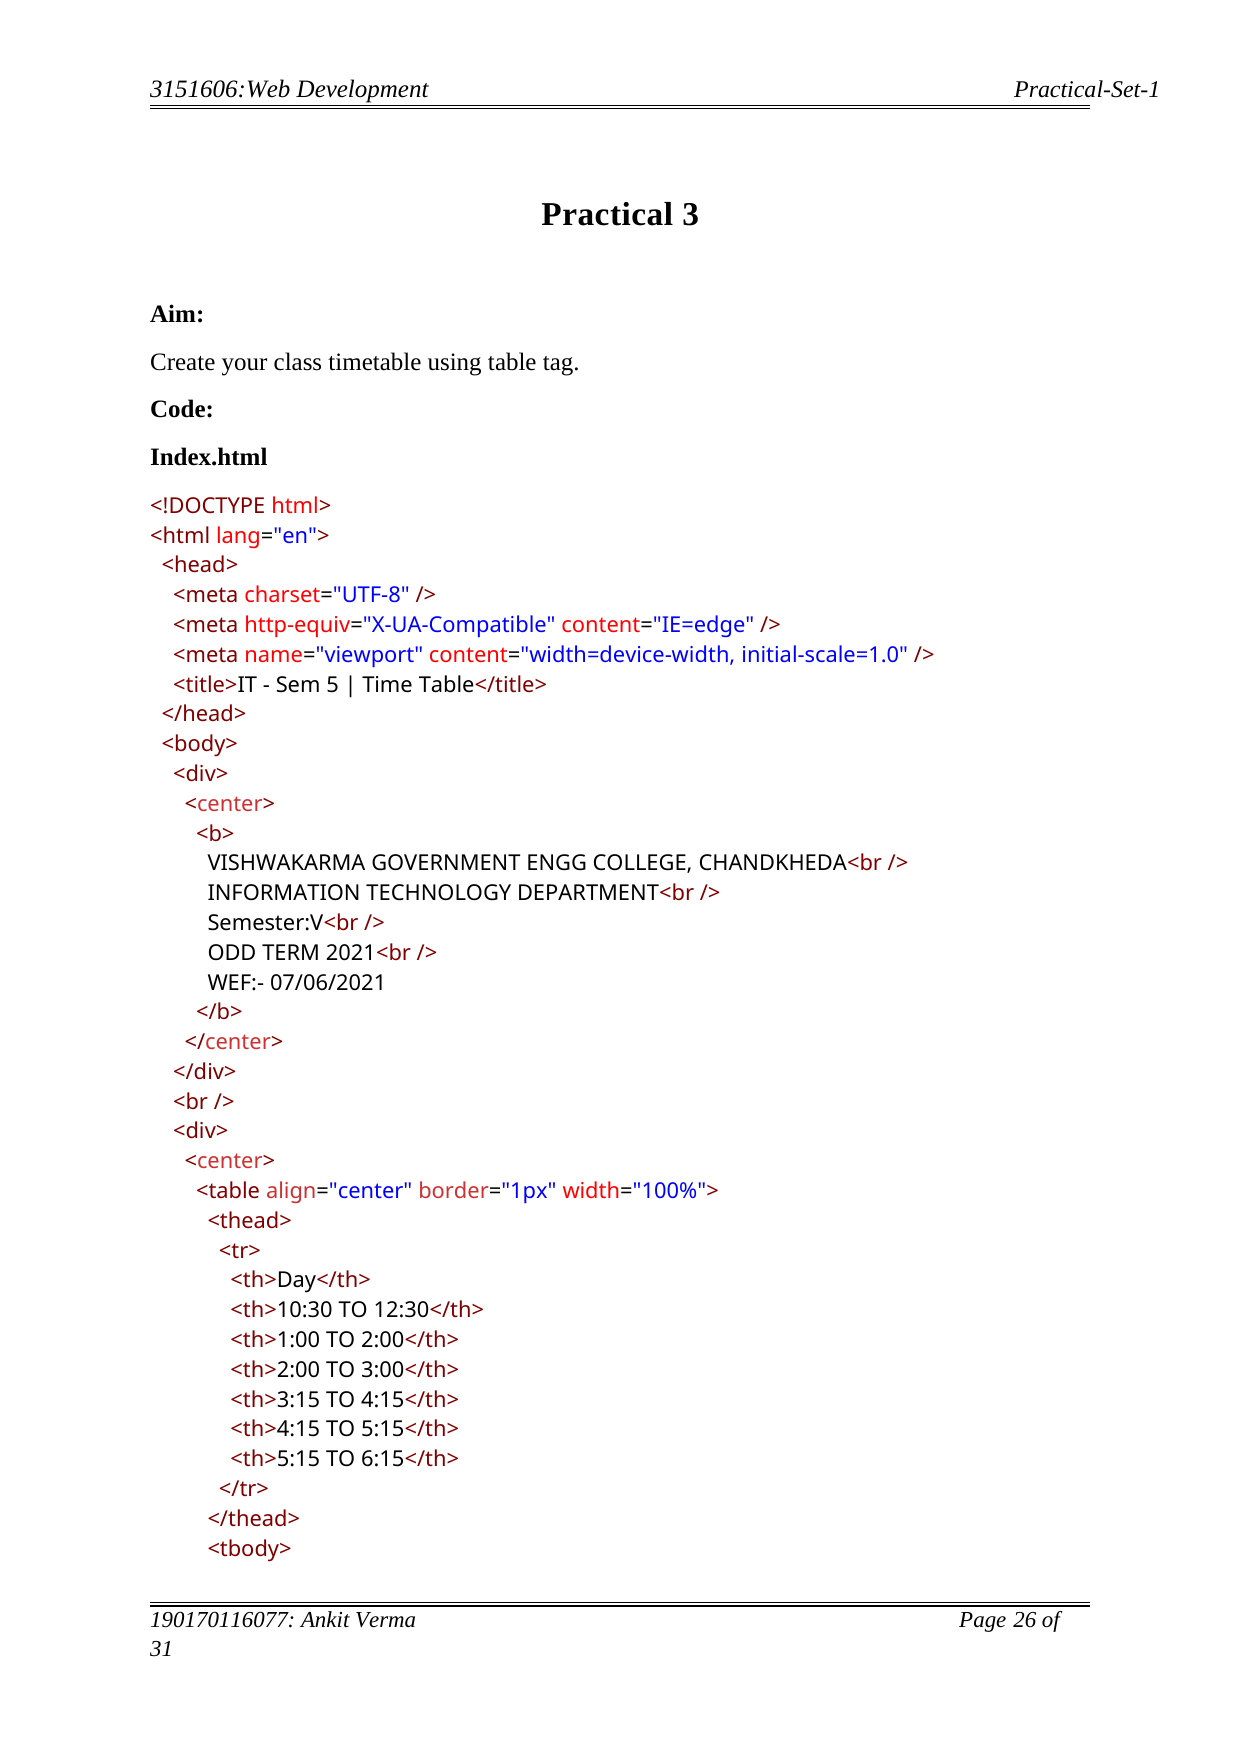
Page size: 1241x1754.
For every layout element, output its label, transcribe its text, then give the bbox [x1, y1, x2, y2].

text Aim: [150, 299, 1090, 328]
text <th>4:15 TO 5:15</th> [150, 1413, 1090, 1443]
text <body> [150, 728, 1090, 758]
text <b> [150, 817, 1090, 847]
text <thead> [150, 1205, 1090, 1234]
text </div> [150, 1056, 1090, 1086]
text <br /> [150, 1086, 1090, 1115]
text Index.html [150, 442, 1090, 471]
text VISHWAKARMA GOVERNMENT ENGG COLLEGE, CHANDKHEDA<br /> [150, 847, 1090, 877]
text Create your class timetable using table tag. [150, 347, 1090, 375]
text <center> [150, 1145, 1090, 1175]
text <th>Day</th> [150, 1264, 1090, 1294]
text <html lang="en"> [150, 519, 1090, 549]
text <meta name="viewport" content="width=device-width, initial-scale=1.0" /> [150, 639, 1090, 668]
text <th>1:00 TO 2:00</th> [150, 1324, 1090, 1354]
text </head> [150, 698, 1090, 728]
text <meta http-equiv="X-UA-Compatible" content="IE=edge" /> [150, 609, 1090, 639]
text Practical 3 [150, 194, 1090, 232]
text <th>3:15 TO 4:15</th> [150, 1383, 1090, 1413]
text </tr> [150, 1473, 1090, 1503]
text Code: [150, 394, 1090, 423]
text <tbody> [150, 1532, 1090, 1562]
text <th>10:30 TO 12:30</th> [150, 1294, 1090, 1324]
text <div> [150, 758, 1090, 788]
text <!DOCTYPE html> [150, 490, 1090, 519]
text <meta charset="UTF-8" /> [150, 579, 1090, 609]
text </center> [150, 1026, 1090, 1056]
text Semester:V<br /> [150, 907, 1090, 937]
text </b> [150, 996, 1090, 1026]
text INFORMATION TECHNOLOGY DEPARTMENT<br /> [150, 877, 1090, 907]
text <div> [150, 1115, 1090, 1145]
text <title>IT - Sem 5 | Time Table</title> [150, 668, 1090, 698]
text <head> [150, 549, 1090, 579]
text </thead> [150, 1503, 1090, 1532]
text ODD TERM 2021<br /> [150, 937, 1090, 966]
text <table align="center" border="1px" width="100%"> [150, 1175, 1090, 1205]
text WEF:- 07/06/2021 [150, 966, 1090, 996]
text <tr> [150, 1234, 1090, 1264]
text <center> [150, 788, 1090, 817]
text <th>2:00 TO 3:00</th> [150, 1354, 1090, 1383]
text <th>5:15 TO 6:15</th> [150, 1443, 1090, 1473]
